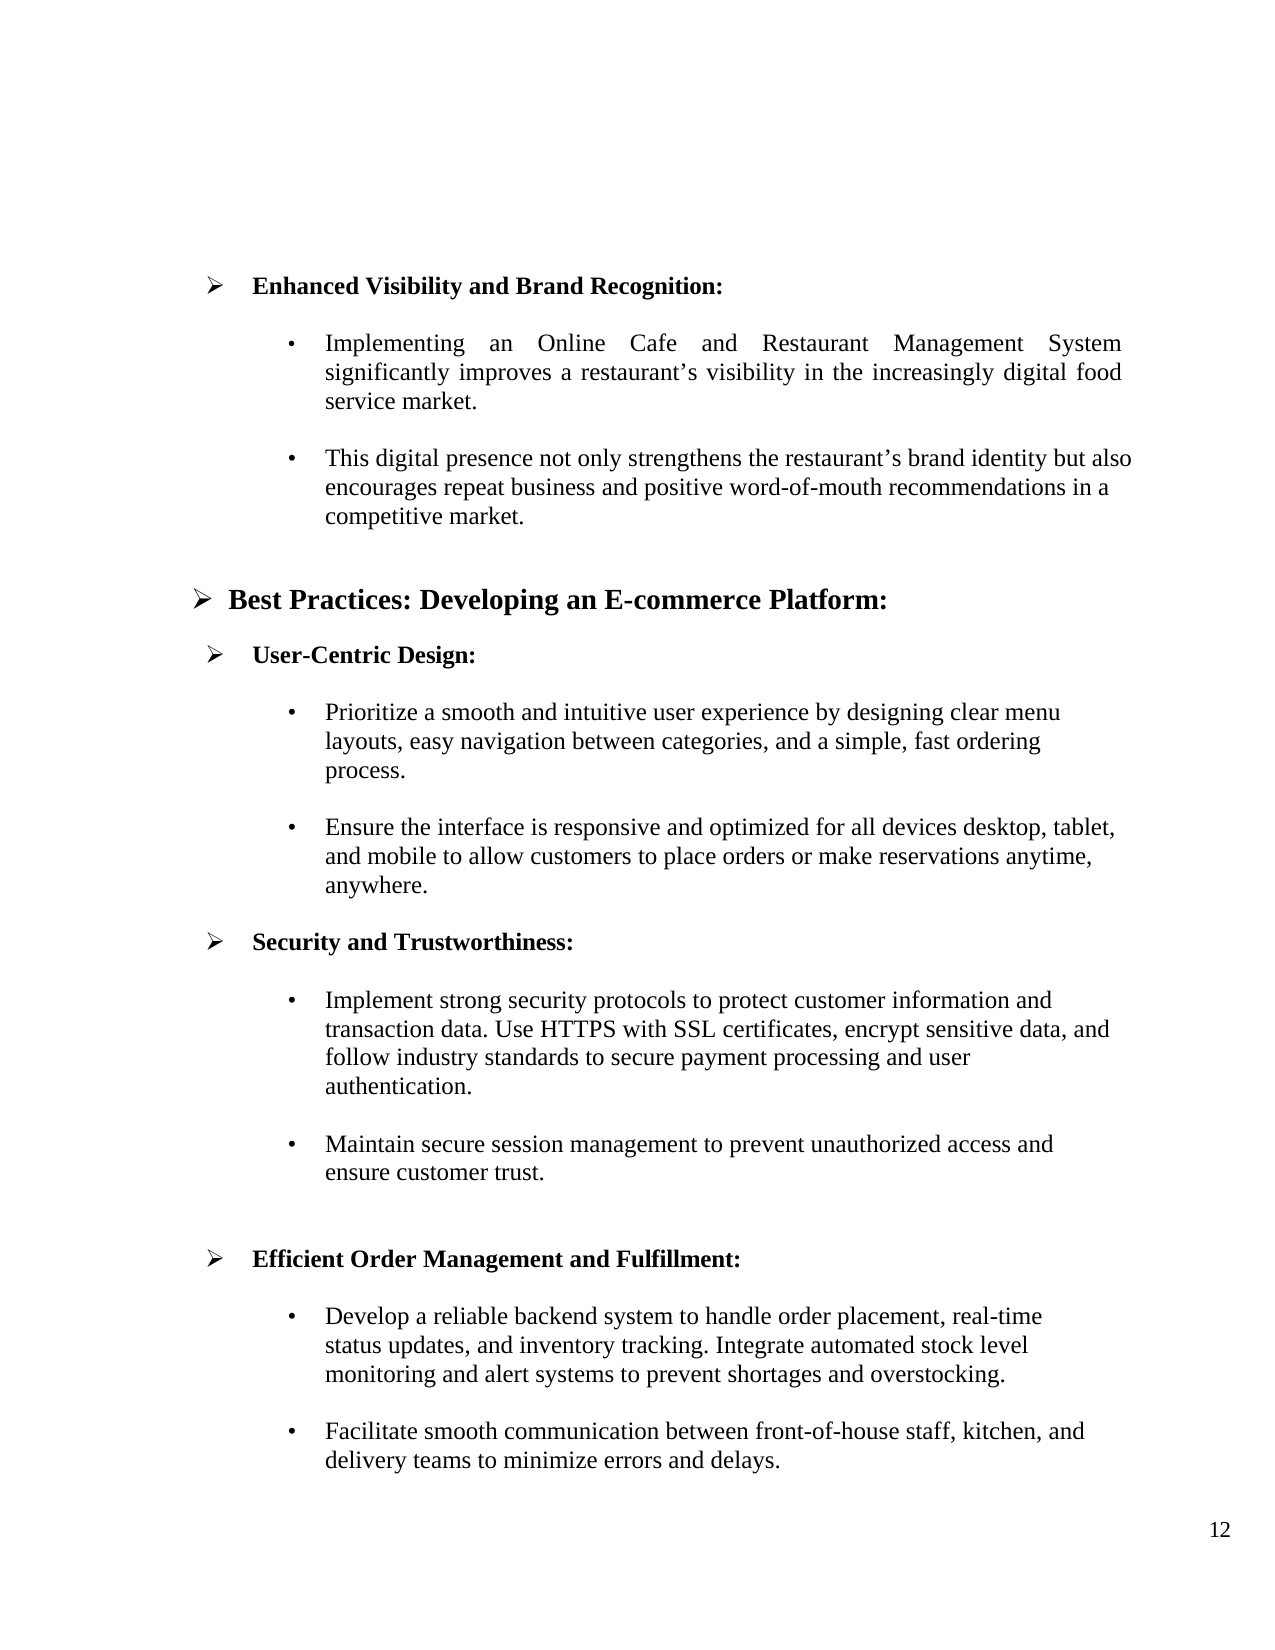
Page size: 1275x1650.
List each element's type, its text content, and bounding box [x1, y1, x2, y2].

subtitle User-Centric Design: [205, 640, 1275, 668]
subtitle Efficient Order Management and Fulfillment: [205, 1244, 1275, 1272]
list Implement strong security protocols to protect customer information and transaction data. Use HTTPS with SSL certificates, encrypt sensitive data, and follow industry standards to secure payment processing and user authentication. [287, 985, 1118, 1100]
subtitle Security and Trustworthiness: [205, 927, 1275, 956]
subtitle Best Practices: Developing an E-commerce Platform: [191, 582, 1275, 616]
list Prioritize a smooth and intuitive user experience by designing clear menu layouts, easy navigation between categories, and a simple, fast ordering process. [287, 697, 1119, 783]
list Implementing an Online Cafe and Restaurant Management System significantly improves a restaurant’s visibility in the increasingly digital food service market. [287, 328, 1123, 415]
list This digital presence not only strengthens the restaurant’s brand identity but also encourages repeat business and positive word-of-mouth recommendations in a competitive market. [287, 443, 1139, 530]
list Ensure the interface is responsive and optimized for all devices desktop, tablet, and mobile to allow customers to place orders or make reservations anytime, anywhere. [287, 812, 1141, 899]
list Develop a reliable backend system to handle order placement, real-time status updates, and inventory tracking. Integrate automated stock level monitoring and alert systems to prevent shortages and overstocking. [287, 1301, 1104, 1387]
subtitle Enhanced Visibility and Brand Recognition: [205, 271, 1275, 300]
list Maintain secure session management to prevent unauthorized access and ensure customer trust. [287, 1129, 1118, 1186]
list Facilitate smooth communication between front-of-house staff, kitchen, and delivery teams to minimize errors and delays. [287, 1416, 1085, 1474]
